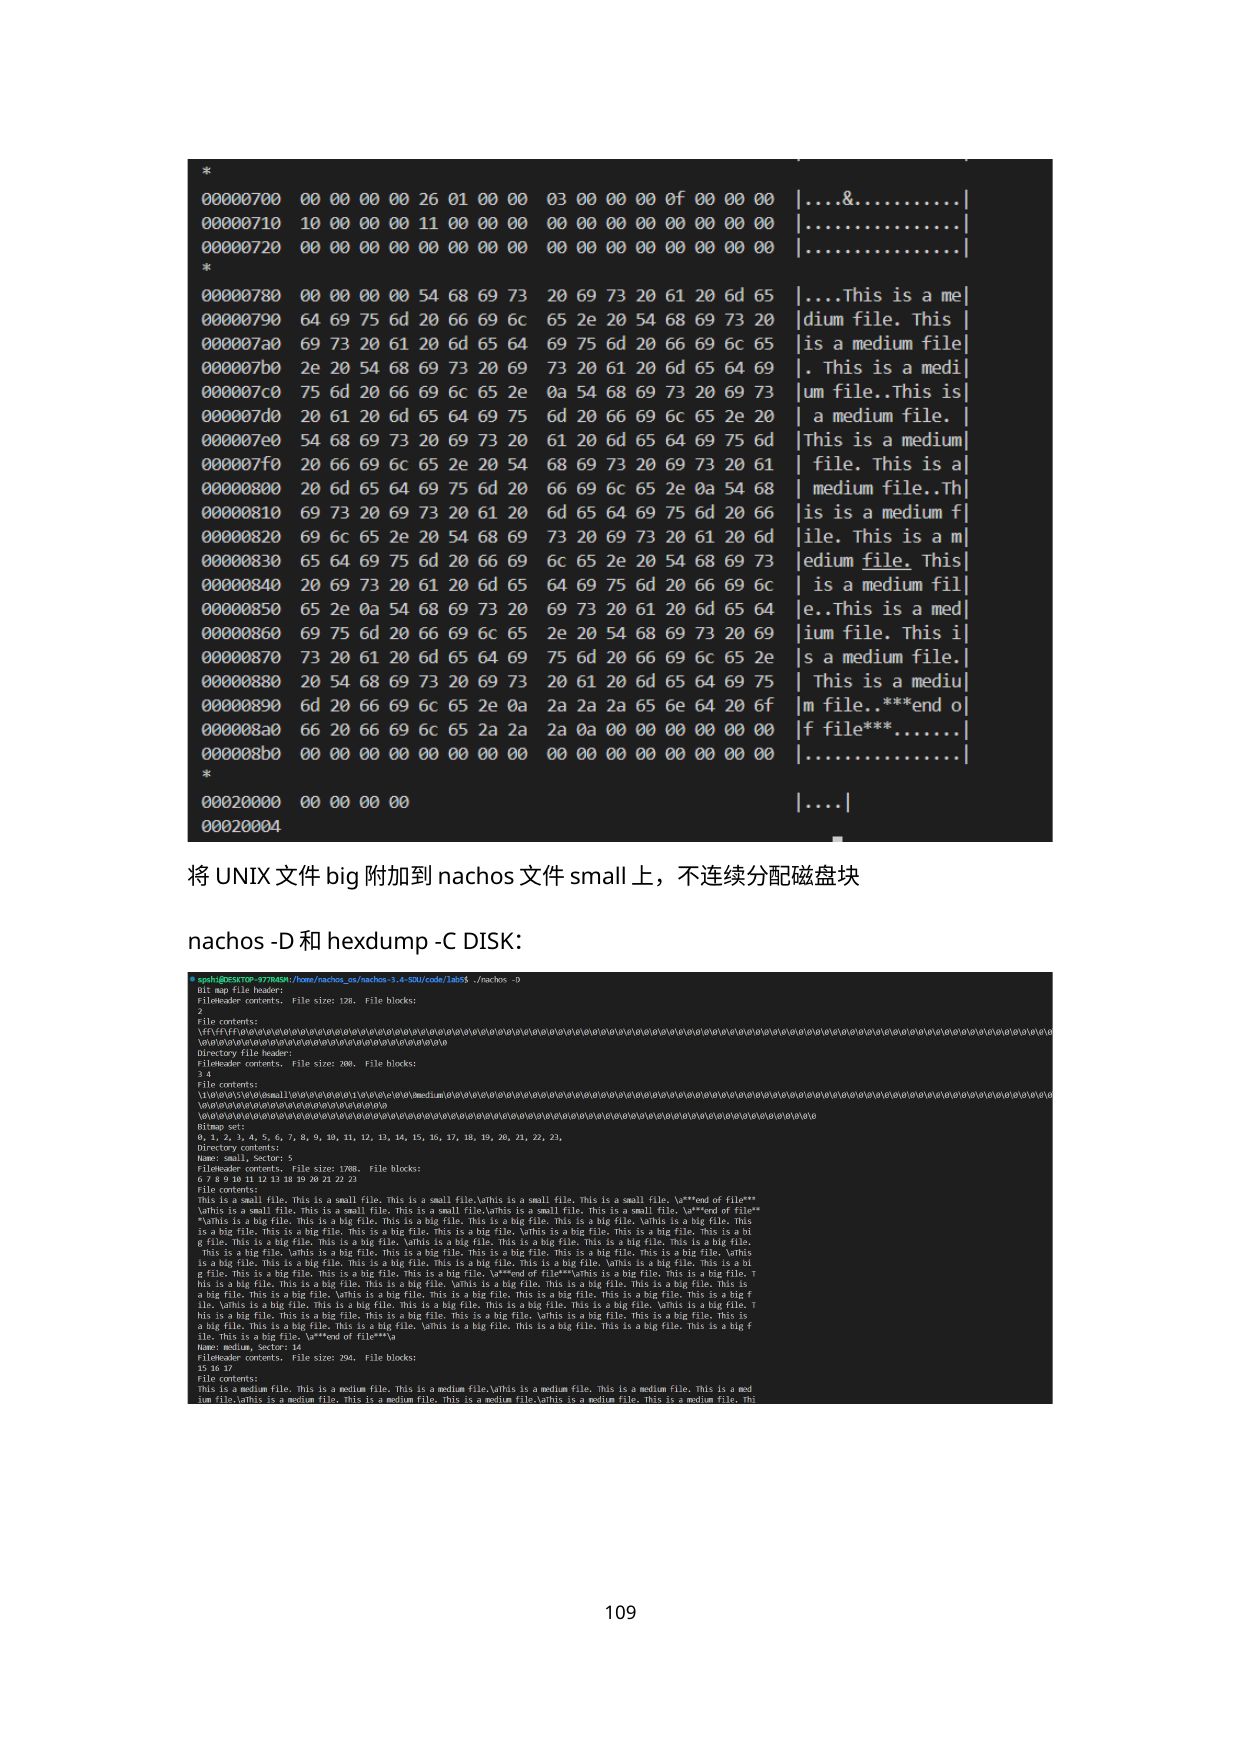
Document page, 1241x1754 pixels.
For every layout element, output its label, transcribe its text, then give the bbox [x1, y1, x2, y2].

picture [187, 972, 1053, 1404]
picture [187, 159, 1053, 842]
text 将UNIX文件big附加到nachos文件small上，不连续分配磁盘块 [187, 842, 1053, 907]
text nachos -D和hexdump -C DISK： [187, 907, 1053, 972]
